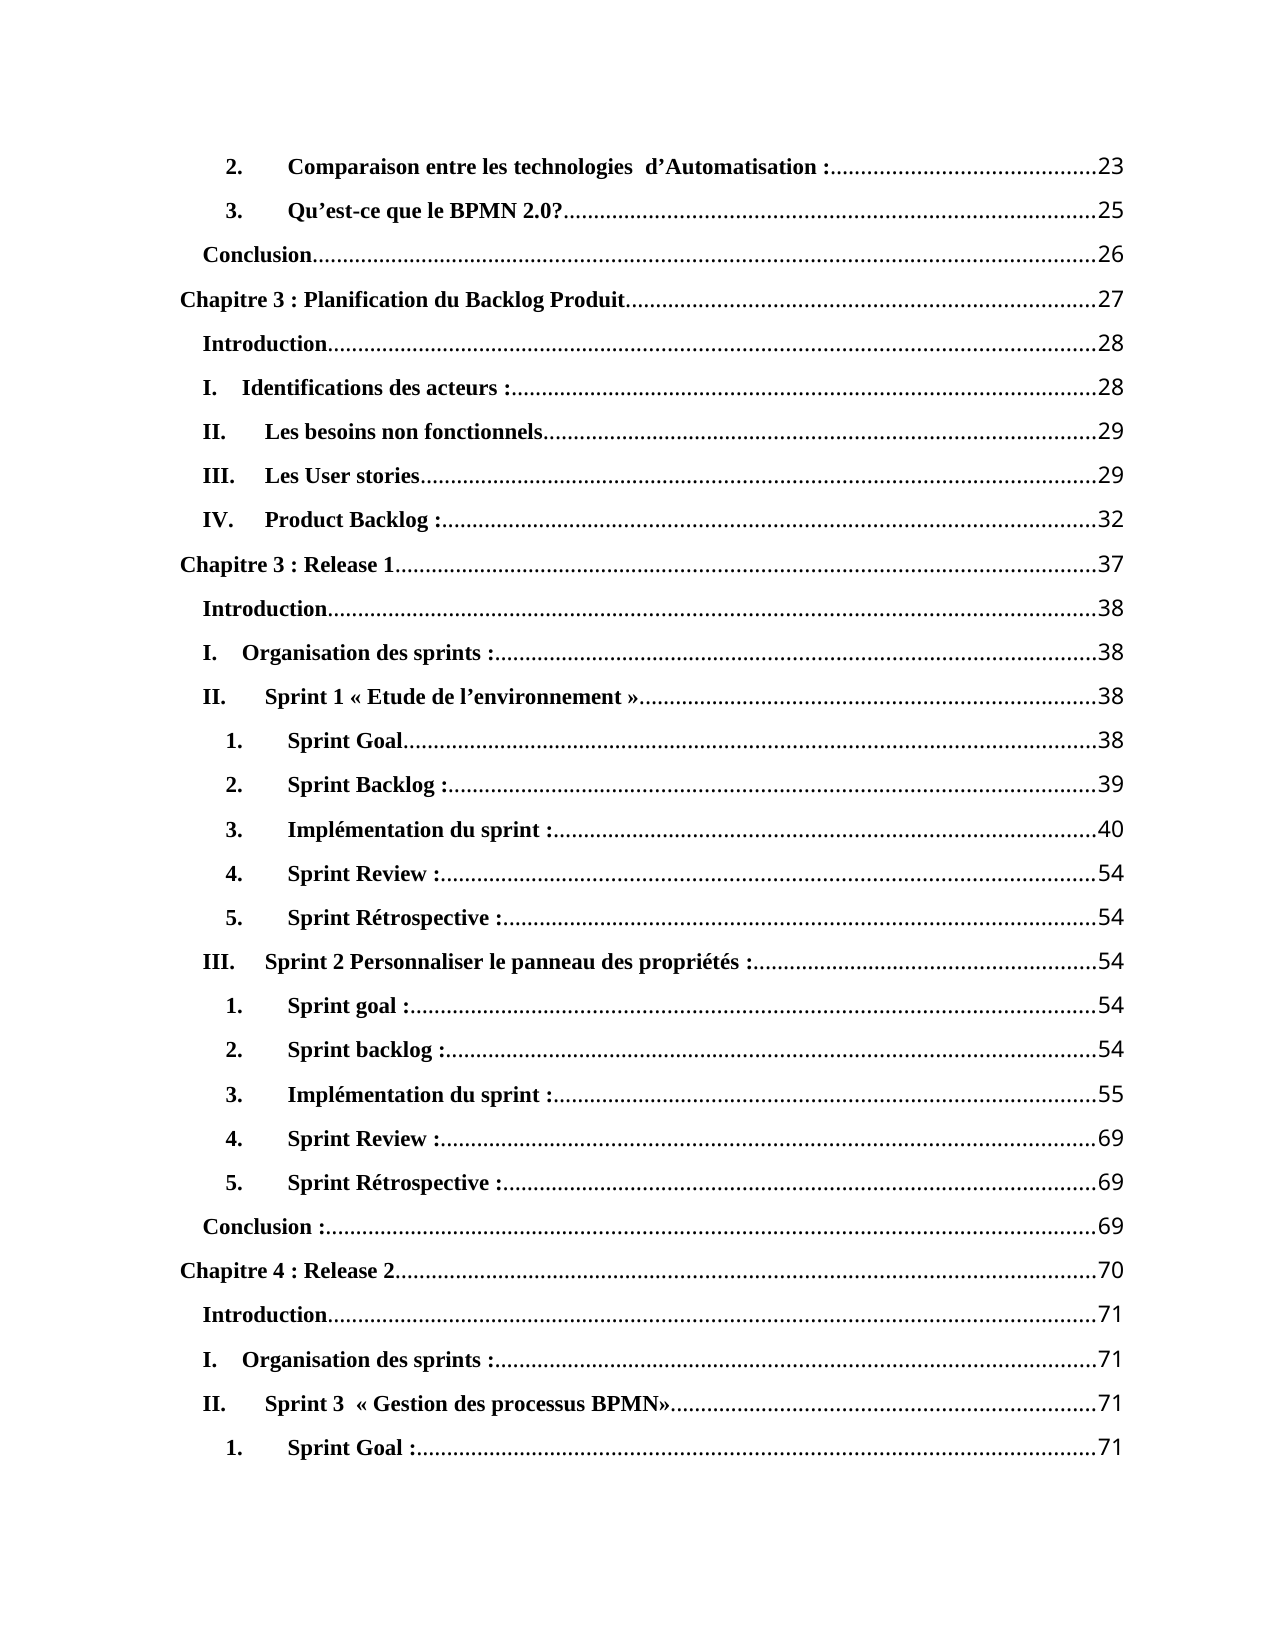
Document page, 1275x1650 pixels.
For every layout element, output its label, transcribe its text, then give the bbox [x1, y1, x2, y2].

text 5. Sprint Rétrospective : 69 [196, 1166, 1125, 1197]
text IV. Product Backlog : 32 [173, 503, 1125, 534]
text 4. Sprint Review : 54 [196, 857, 1125, 888]
text Introduction 71 [173, 1298, 1125, 1329]
text I. Organisation des sprints : 38 [173, 636, 1125, 667]
text III. Les User stories 29 [173, 459, 1125, 490]
text Chapitre 3 : Release 1 37 [150, 547, 1125, 579]
text 3. Implémentation du sprint : 55 [196, 1077, 1125, 1109]
text 2. Sprint Backlog : 39 [196, 768, 1125, 799]
text Chapitre 3 : Planification du Backlog Produit 27 [150, 282, 1125, 314]
text 4. Sprint Review : 69 [196, 1122, 1125, 1153]
text 2. Comparaison entre les technologies d’Automatisation : 23 [196, 150, 1125, 181]
text 1. Sprint Goal : 71 [196, 1431, 1125, 1462]
text II. Sprint 3 « Gestion des processus BPMN» 71 [173, 1387, 1125, 1418]
text Introduction 28 [173, 327, 1125, 358]
text Introduction 38 [173, 592, 1125, 623]
text Conclusion 26 [173, 238, 1125, 269]
text I. Organisation des sprints : 71 [173, 1342, 1125, 1374]
text 2. Sprint backlog : 54 [196, 1033, 1125, 1064]
text 1. Sprint Goal 38 [196, 724, 1125, 755]
text 3. Qu’est-ce que le BPMN 2.0? 25 [196, 194, 1125, 225]
text III. Sprint 2 Personnaliser le panneau des propriétés : 54 [173, 945, 1125, 976]
text II. Les besoins non fonctionnels 29 [173, 415, 1125, 446]
text 1. Sprint goal : 54 [196, 989, 1125, 1020]
text II. Sprint 1 « Etude de l’environnement » 38 [173, 680, 1125, 711]
text I. Identifications des acteurs : 28 [173, 371, 1125, 402]
text Chapitre 4 : Release 2 70 [150, 1254, 1125, 1285]
text 5. Sprint Rétrospective : 54 [196, 901, 1125, 932]
text 3. Implémentation du sprint : 40 [196, 812, 1125, 844]
text Conclusion : 69 [173, 1210, 1125, 1241]
